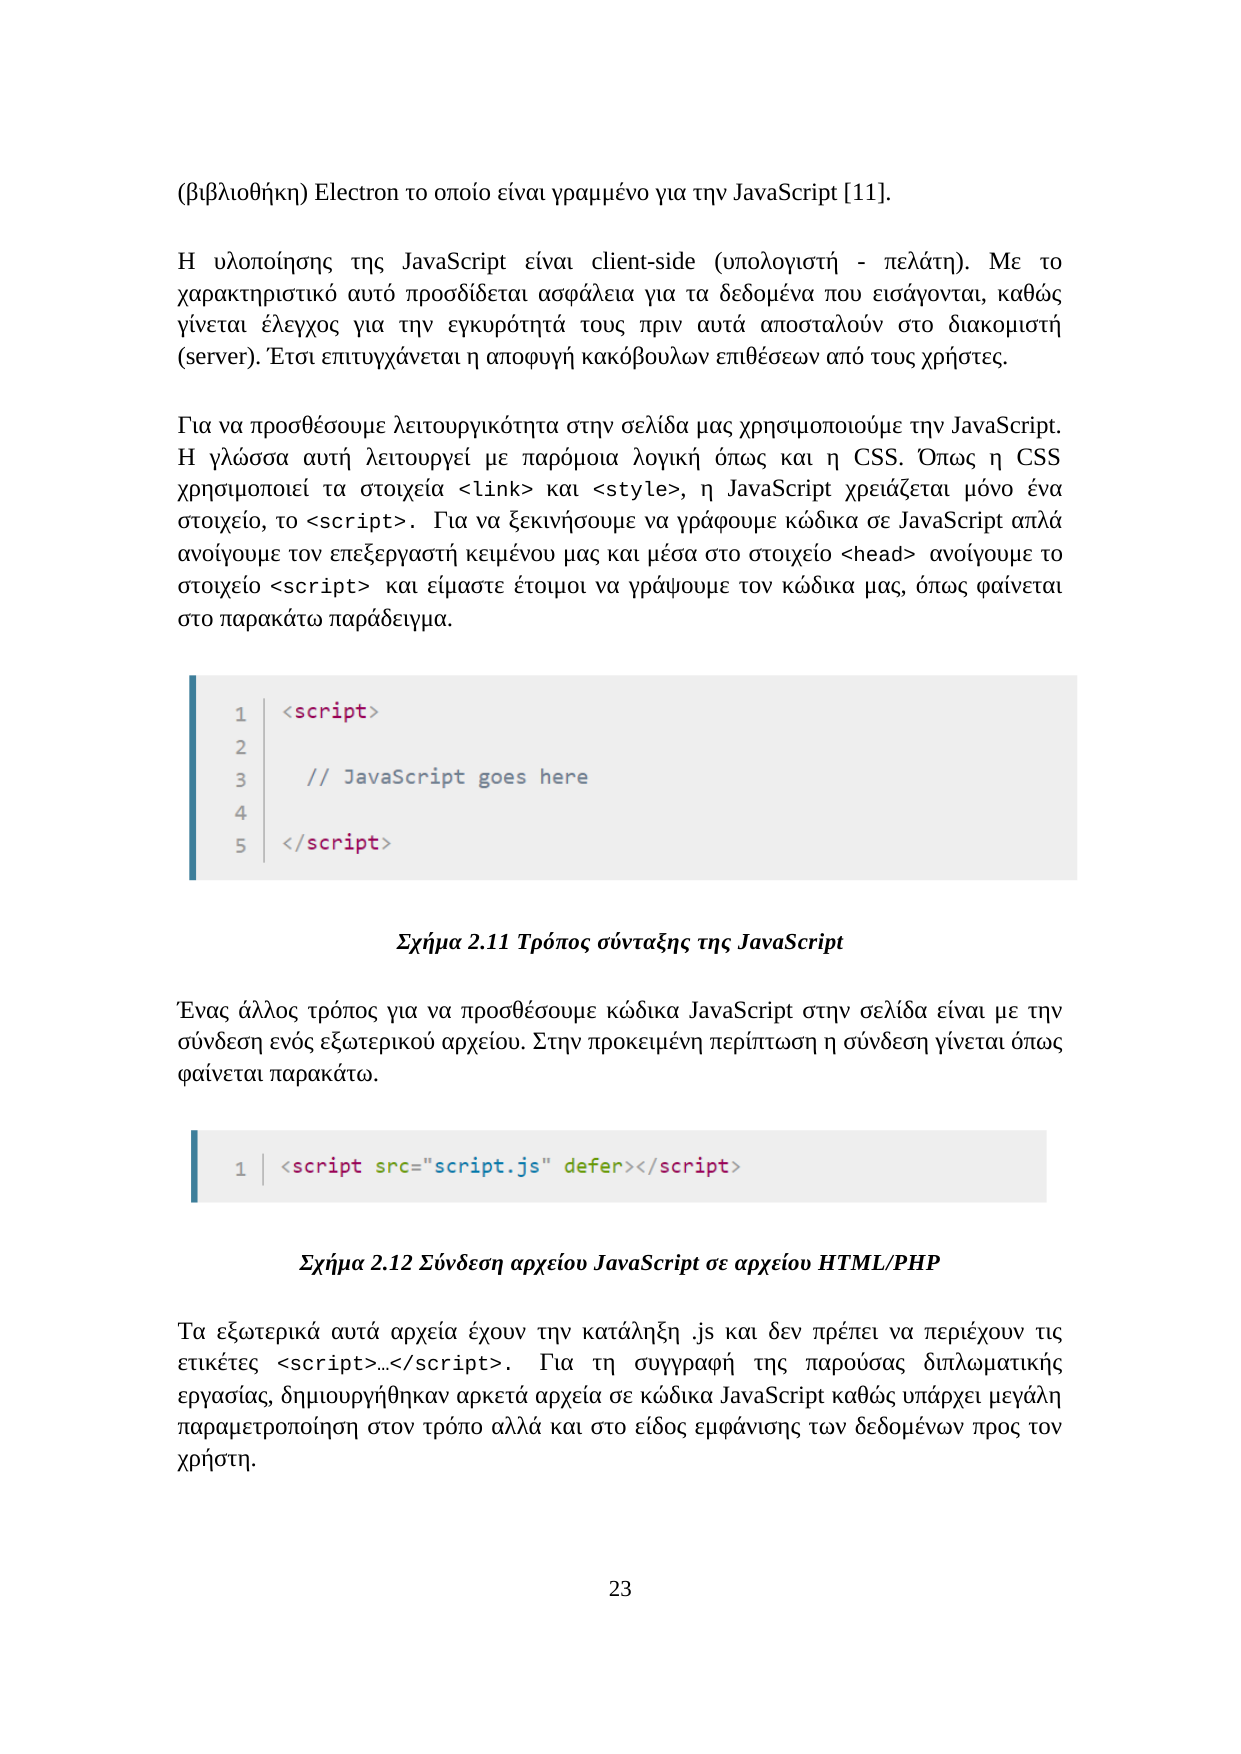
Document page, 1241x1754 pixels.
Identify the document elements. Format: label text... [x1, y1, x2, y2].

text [177, 177, 1063, 206]
text Ένας άλλος τρόπος για να προσθέσουμε κώδικα JavaScript στην σελίδα είναι με την σύνδεση ενός εξωτερικού αρχείου. Στην προκειμένη περίπτωση η σύνδεση γίνεται όπως φαίνεται παρακάτω. [177, 995, 1063, 1087]
picture [177, 671, 1093, 889]
picture [177, 1126, 1064, 1210]
text Για να προσθέσουμε λειτουργικότητα στην σελίδα μας χρησιμοποιούμε την JavaScript. Η γλώσσα αυτή λειτουργεί με παρόμοια λογική όπως και η CSS. Όπως η CSS χρησιμοποιεί τα στοιχεία <link> και <style>, η JavaScript χρειάζεται μόνο ένα στοιχείο, το <script>. Για να ξεκινήσουμε να γράφουμε κώδικα σε JavaScript απλά ανοίγουμε τον επεξεργαστή κειμένου μας και μέσα στο στοιχείο <head> ανοίγουμε το στοιχείο <script> και είμαστε έτοιμοι να γράψουμε τον κώδικα μας, όπως φαίνεται στο παρακάτω παράδειγμα. [177, 410, 1063, 631]
text Σχήμα 2.11 Tρόπος σύνταξης της JavaScript [177, 928, 1063, 954]
text Η υλοποίησης της JavaScript είναι client-side (υπολογιστή - πελάτη). Με το χαρακτηριστικό αυτό προσδίδεται ασφάλεια για τα δεδομένα που εισάγονται, καθώς γίνεται έλεγχος για την εγκυρότητά τους πριν αυτά αποσταλούν στο διακομιστή (server). Έτσι επιτυγχάνεται η αποφυγή κακόβουλων επιθέσεων από τους χρήστες. [177, 246, 1063, 370]
text Τα εξωτερικά αυτά αρχεία έχουν την κατάληξη .js και δεν πρέπει να περιέχουν τις ετικέτες <script>…</script>. Για τη συγγραφή της παρούσας διπλωματικής εργασίας, δημιουργήθηκαν αρκετά αρχεία σε κώδικα JavaScript καθώς υπάρχει μεγάλη παραμετροποίηση στον τρόπο αλλά και στο είδος εμφάνισης των δεδομένων προς τον χρήστη. [177, 1316, 1063, 1472]
text Σχήμα 2.12 Σύνδεση αρχείου JavaScript σε αρχείου HTML/PHP [177, 1249, 1063, 1276]
